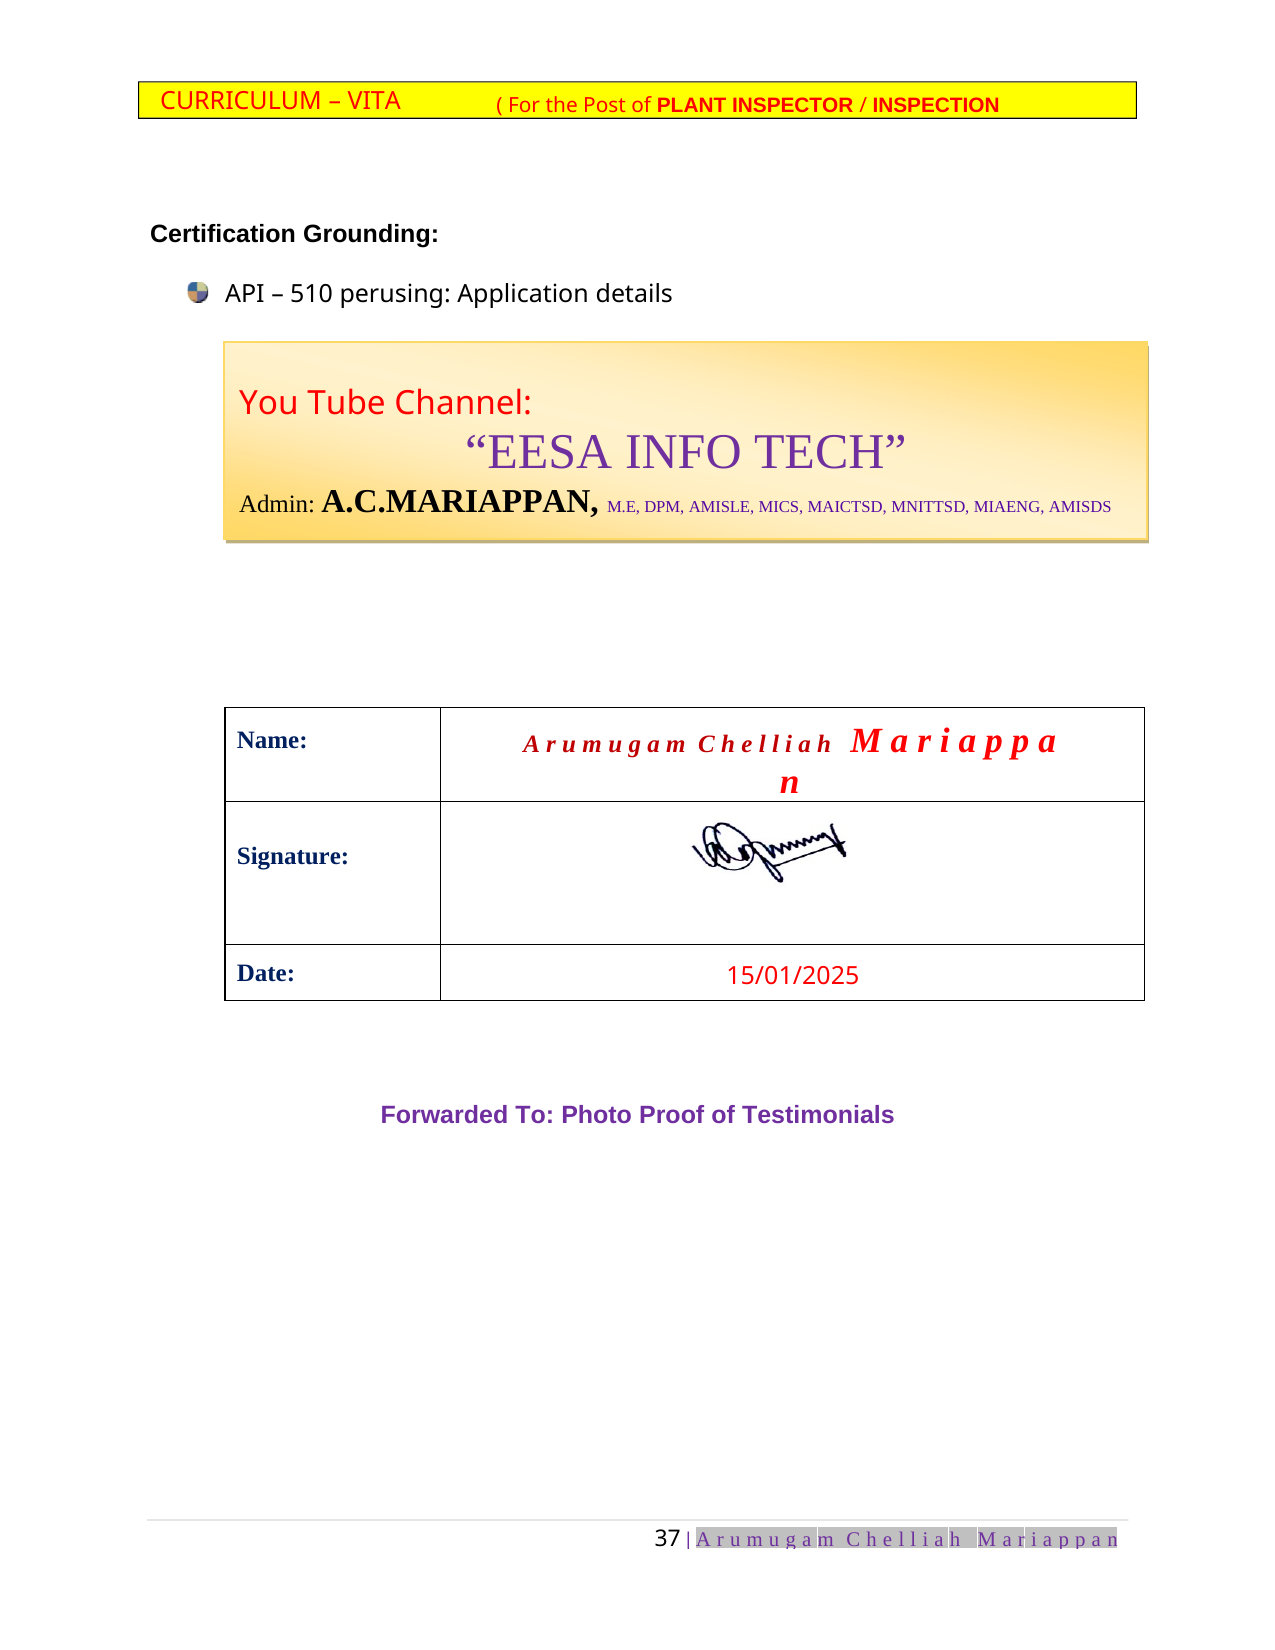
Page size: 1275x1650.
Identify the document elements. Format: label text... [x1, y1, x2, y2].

table_header A r u m u g a m C h e l l i a h M a r i a p p a n [441, 708, 1144, 801]
text API – 510 perusing: Application details [187, 276, 1275, 310]
subtitle Forwarded To: Photo Proof of Testimonials [380, 1100, 1275, 1129]
picture [642, 802, 943, 896]
table_cell [441, 802, 1144, 944]
subtitle Certification Grounding: [150, 218, 1275, 247]
picture [187, 282, 209, 303]
table_header Name: [226, 708, 440, 801]
table_cell Signature: [226, 802, 440, 944]
table_cell 15/01/2025 [441, 945, 1144, 999]
table_cell Date: [226, 945, 440, 999]
picture [225, 343, 1146, 538]
